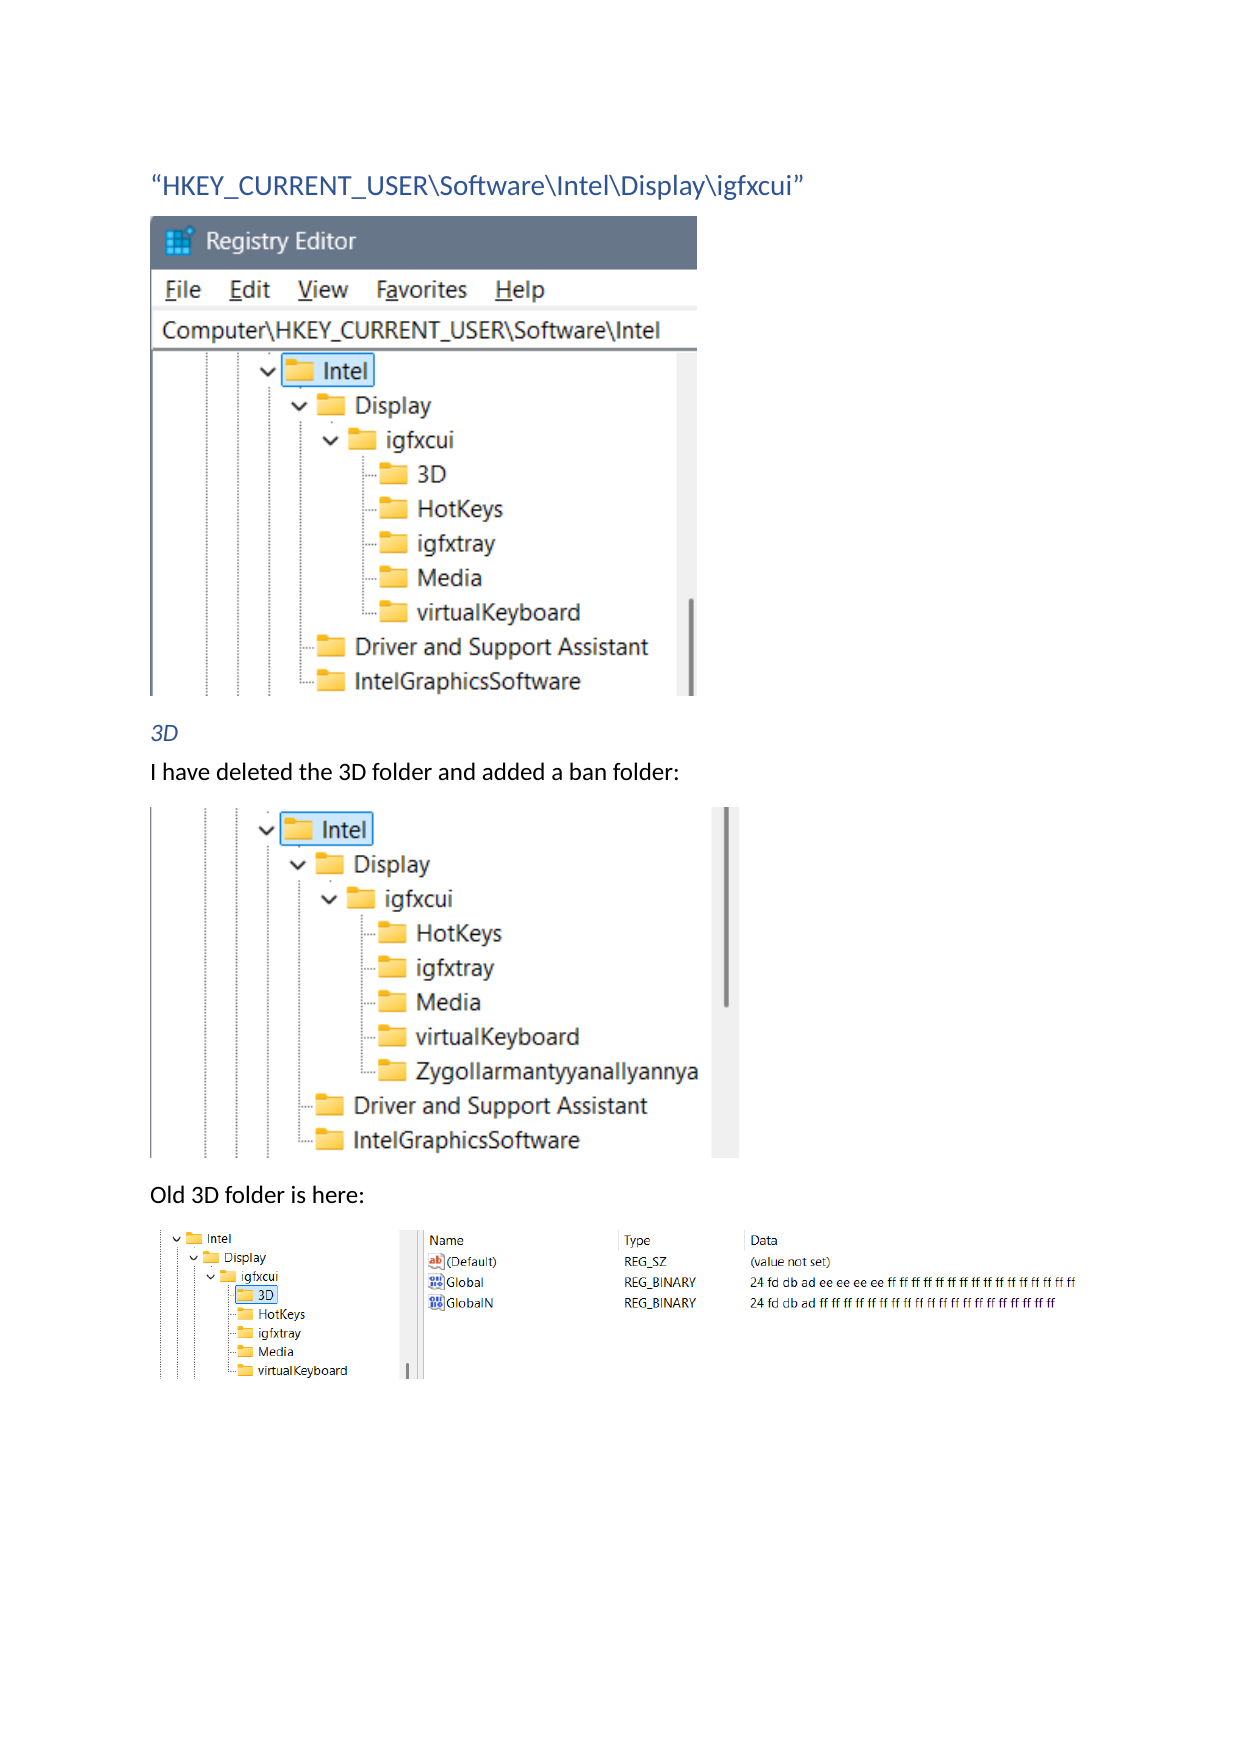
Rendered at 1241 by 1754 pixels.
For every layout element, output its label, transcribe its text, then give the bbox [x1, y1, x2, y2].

subtitle 3D [150, 717, 1090, 747]
text Old 3D folder is here: [150, 1179, 1090, 1209]
picture [150, 1230, 1091, 1379]
subtitle “HKEY_CURRENT_USER\Software\Intel\Display\igfxcui” [150, 167, 1090, 202]
picture [150, 216, 697, 696]
picture [150, 807, 740, 1158]
text I have deleted the 3D folder and added a ban folder: [150, 756, 1090, 787]
